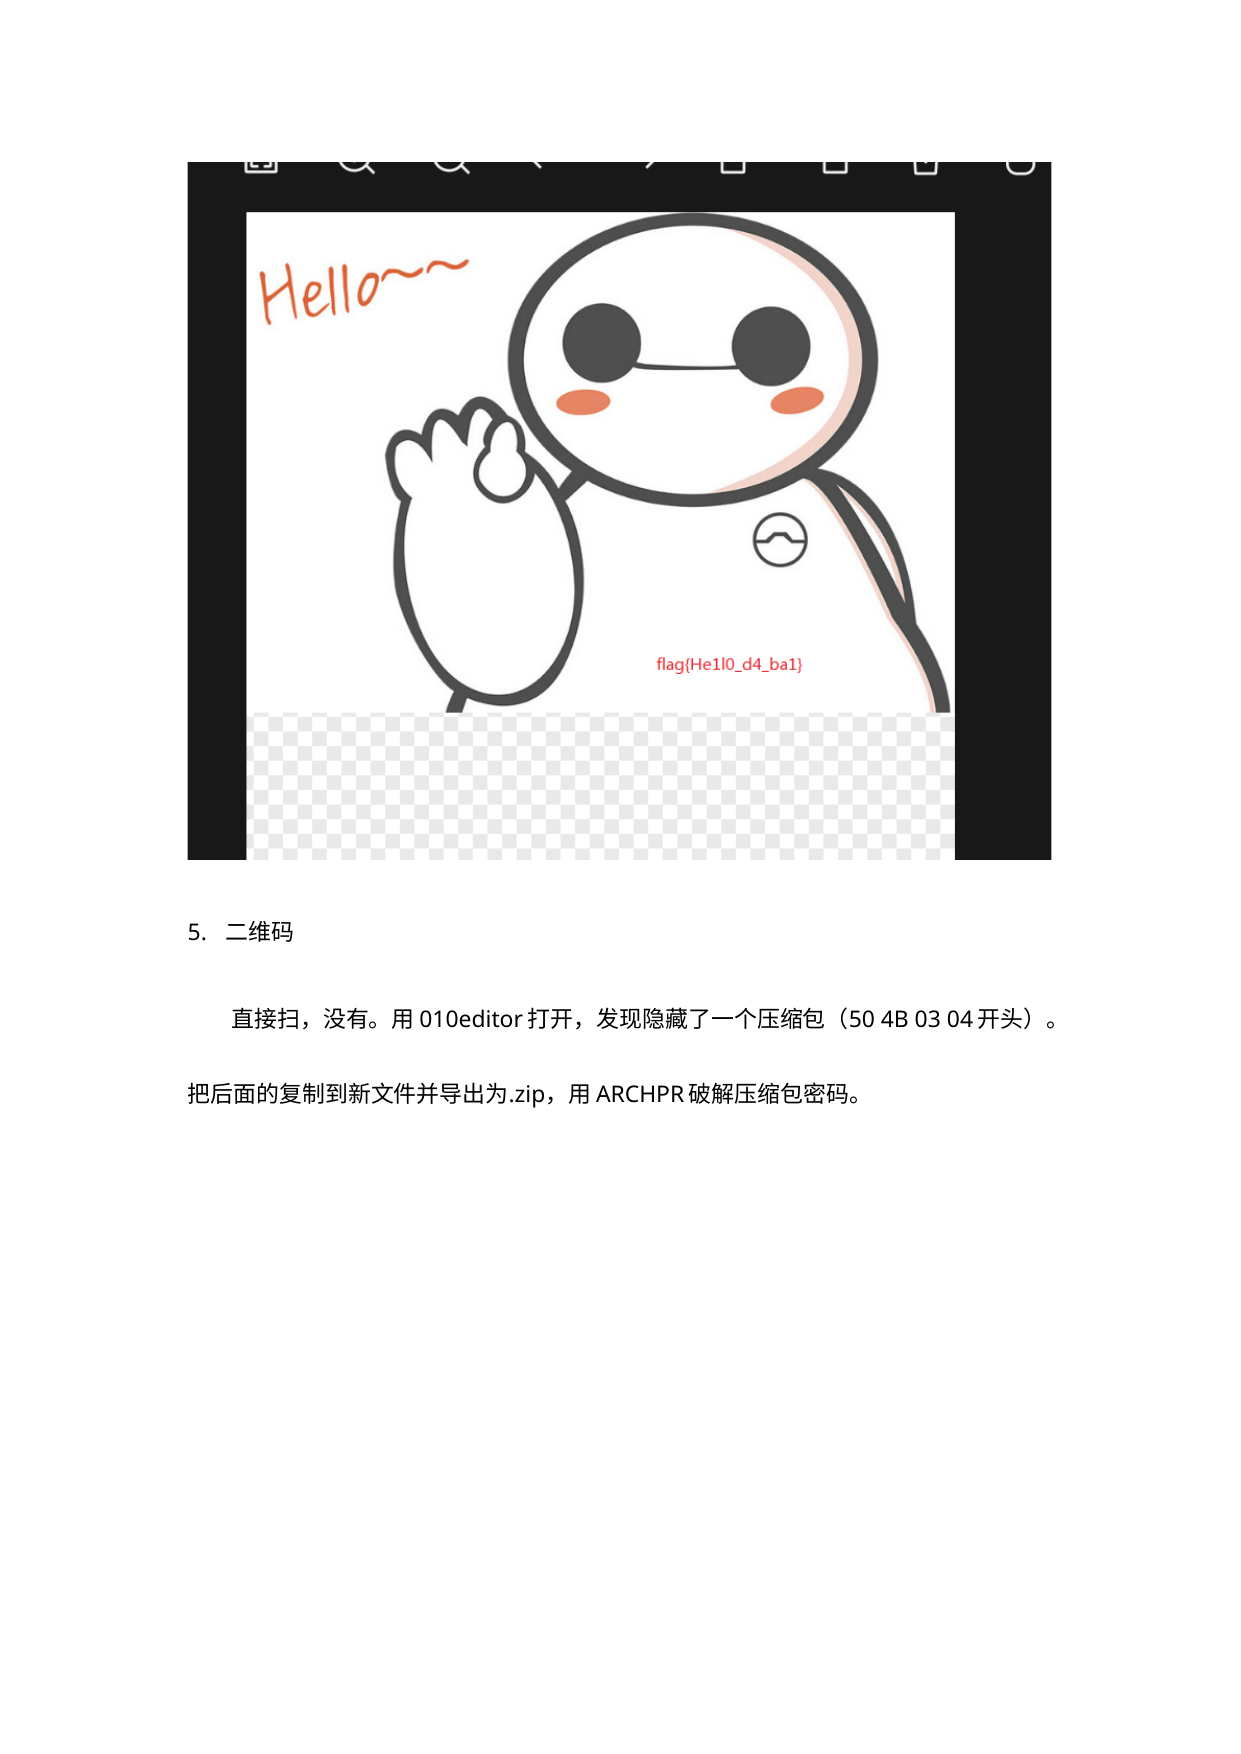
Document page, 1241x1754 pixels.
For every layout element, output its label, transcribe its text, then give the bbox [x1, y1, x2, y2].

picture [187, 162, 1052, 860]
list 二维码 [187, 898, 1053, 963]
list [187, 162, 1053, 877]
list 直接扫，没有。用010editor打开，发现隐藏了一个压缩包（50 4B 03 04开头）。把后面的复制到新文件并导出为.zip，用ARCHPR破解压缩包密码。 [187, 985, 1053, 1125]
